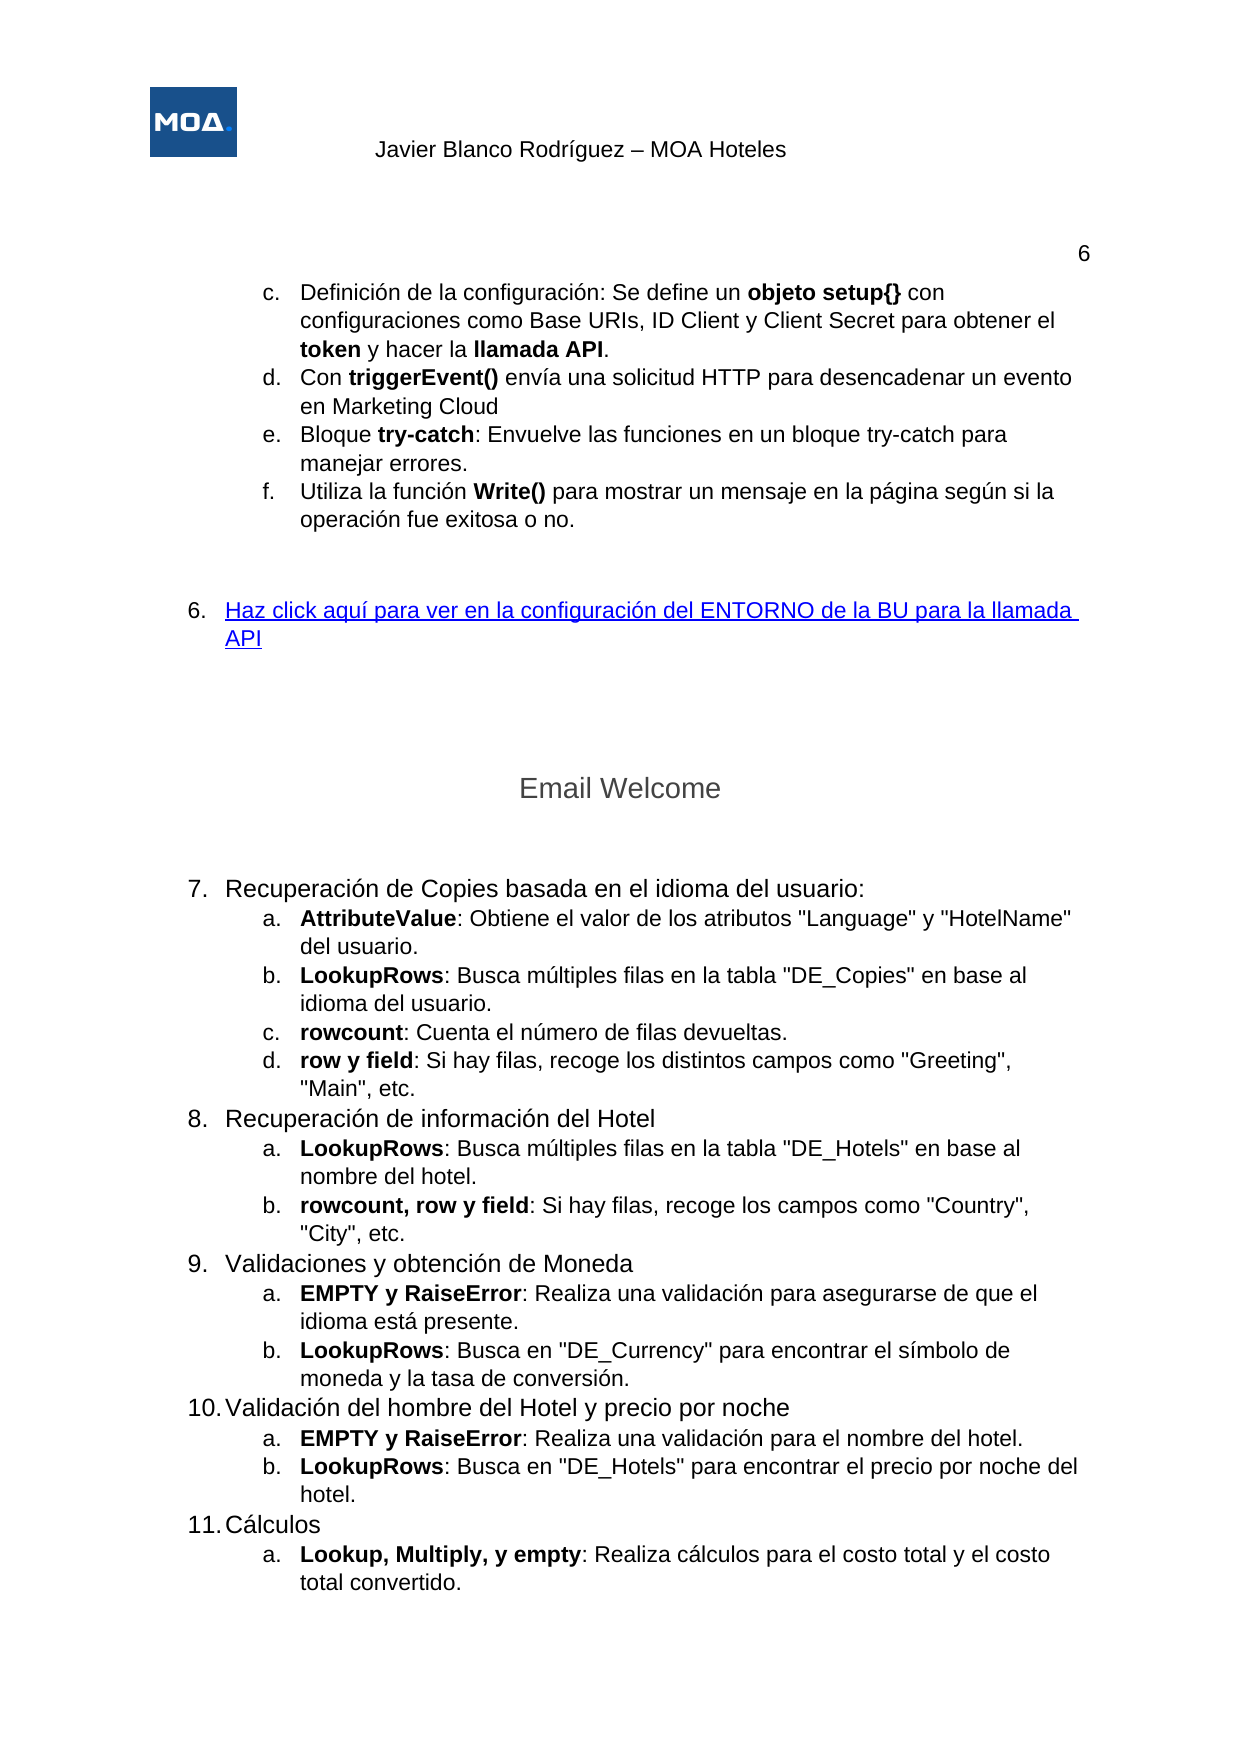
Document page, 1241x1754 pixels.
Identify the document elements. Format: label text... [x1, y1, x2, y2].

list Recuperación de Copies basada en el idioma del usuario: [187, 874, 1090, 902]
list Lookup, Multiply, y empty: Realiza cálculos para el costo total y el costo total convertido. [262, 1541, 1090, 1596]
list LookupRows: Busca en "DE_Currency" para encontrar el símbolo de moneda y la tasa de conversión. [262, 1337, 1090, 1391]
list LookupRows: Busca múltiples filas en la tabla "DE_Copies" en base al idioma del usuario. [262, 962, 1090, 1016]
subtitle Email Welcome [150, 771, 1090, 805]
list EMPTY y RaiseError: Realiza una validación para el nombre del hotel. [262, 1424, 1090, 1451]
list Con triggerEvent() envía una solicitud HTTP para desencadenar un evento en Marketing Cloud [262, 364, 1090, 419]
list Utiliza la función Write() para mostrar un mensaje en la página según si la operación fue exitosa o no. [262, 478, 1090, 533]
list Cálculos [187, 1510, 1090, 1538]
list Recuperación de información del Hotel [187, 1104, 1090, 1133]
list AttributeValue: Obtiene el valor de los atributos "Language" y "HotelName" del usuario. [262, 905, 1090, 959]
list Definición de la configuración: Se define un objeto setup{} con configuraciones como Base URIs, ID Client y Client Secret para obtener el token y hacer la llamada API. [262, 279, 1090, 362]
list rowcount, row y field: Si hay filas, recoge los campos como "Country", "City", etc. [262, 1192, 1090, 1247]
picture [150, 87, 237, 157]
list rowcount: Cuenta el número de filas devueltas. [262, 1018, 1090, 1045]
list Validación del hombre del Hotel y precio por noche [187, 1393, 1090, 1422]
list LookupRows: Busca múltiples filas en la tabla "DE_Hotels" en base al nombre del hotel. [262, 1135, 1090, 1190]
list Validaciones y obtención de Moneda [187, 1249, 1090, 1277]
list Bloque try-catch: Envuelve las funciones en un bloque try-catch para manejar errores. [262, 421, 1090, 476]
list EMPTY y RaiseError: Realiza una validación para asegurarse de que el idioma está presente. [262, 1280, 1090, 1334]
list row y field: Si hay filas, recoge los distintos campos como "Greeting", "Main", etc. [262, 1047, 1090, 1102]
list LookupRows: Busca en "DE_Hotels" para encontrar el precio por noche del hotel. [262, 1453, 1090, 1508]
list Haz click aquí para ver en la configuración del ENTORNO de la BU para la llamada API [187, 597, 1090, 651]
